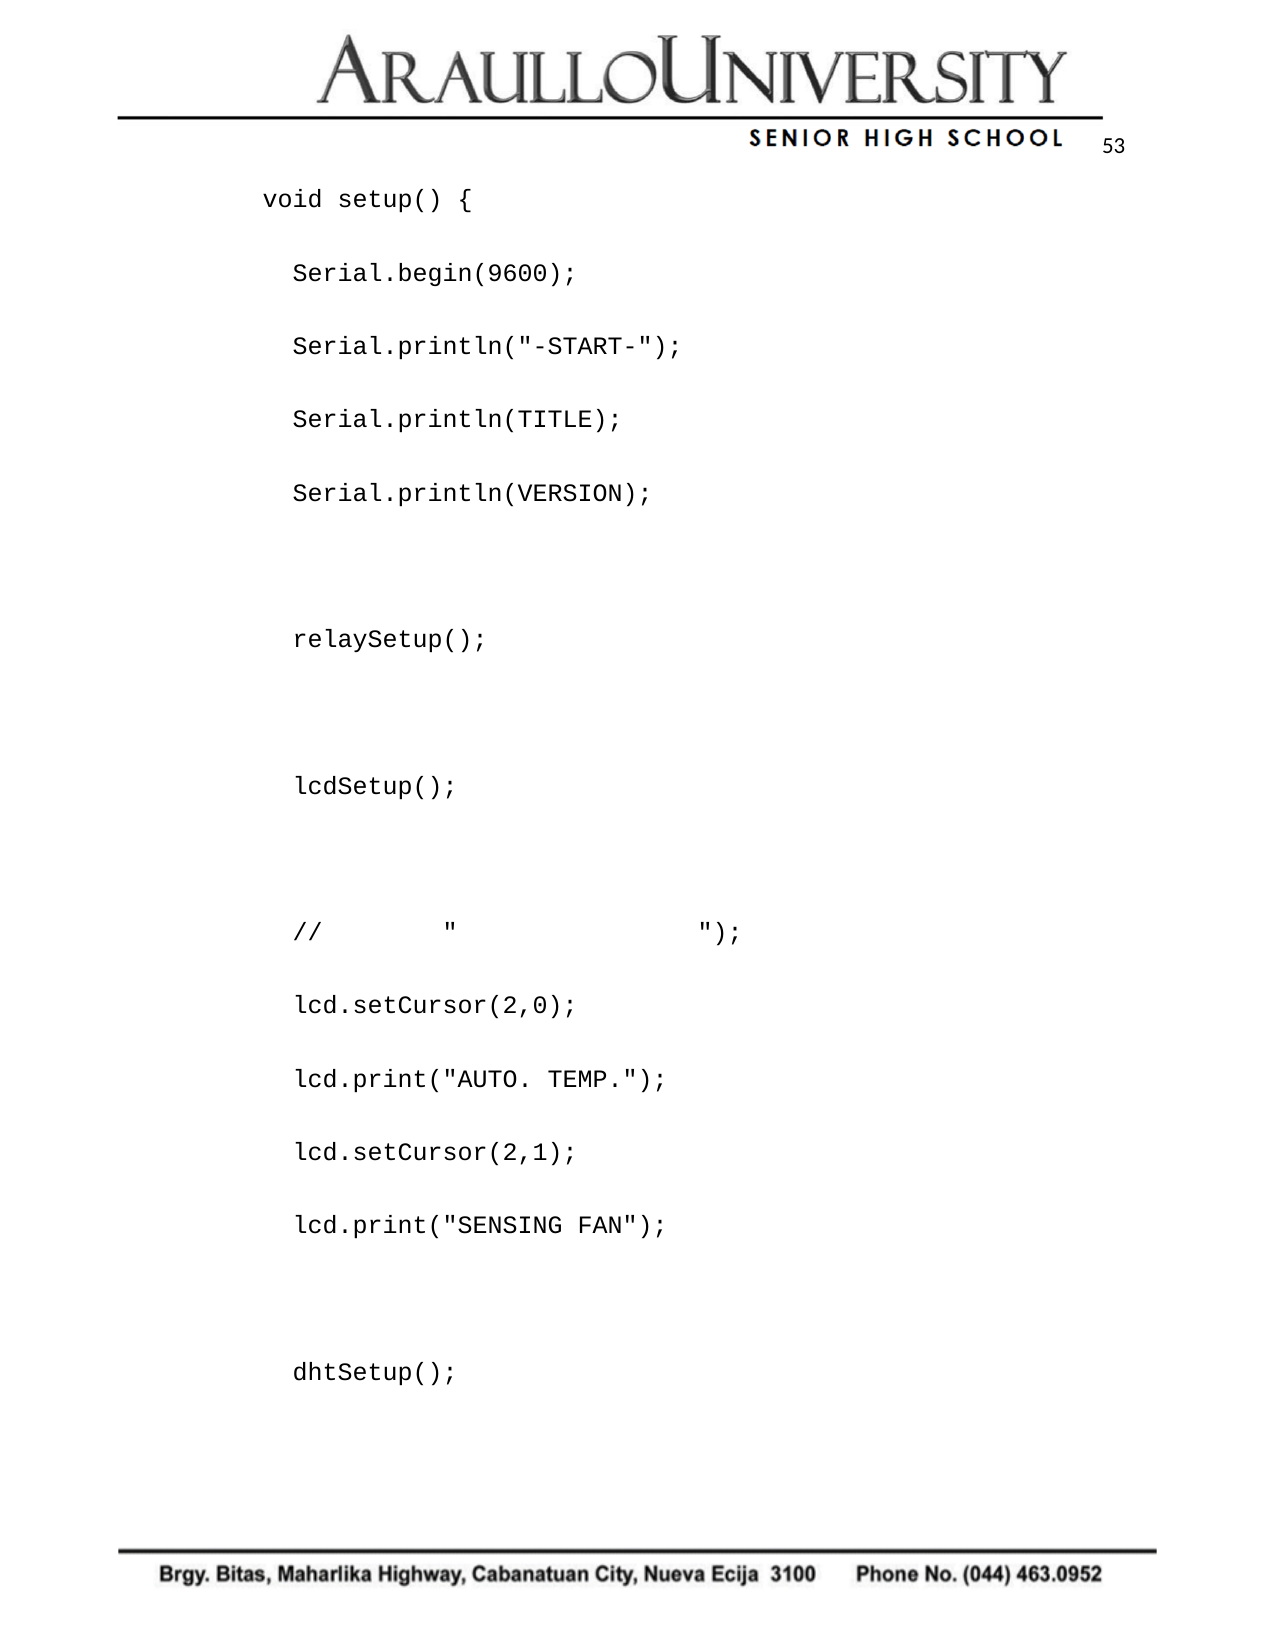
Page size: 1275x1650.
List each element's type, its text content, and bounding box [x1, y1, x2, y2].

text Serial.println(TITLE); [262, 407, 1125, 435]
text lcd.print("AUTO. TEMP."); [262, 1066, 1125, 1095]
text void setup() { [262, 187, 1125, 215]
picture [103, 21, 1172, 153]
text Serial.println(VERSION); [262, 480, 1125, 509]
picture [118, 1547, 1157, 1595]
text lcd.setCursor(2,0); [262, 993, 1125, 1021]
text Serial.begin(9600); [262, 260, 1125, 289]
text Serial.println("-START-"); [262, 334, 1125, 362]
text lcd.print("SENSING FAN"); [262, 1213, 1125, 1241]
text relaySetup(); [262, 627, 1125, 655]
text dhtSetup(); [262, 1360, 1125, 1388]
text lcdSetup(); [262, 774, 1125, 802]
text // " "); [262, 920, 1125, 948]
text lcd.setCursor(2,1); [262, 1140, 1125, 1168]
